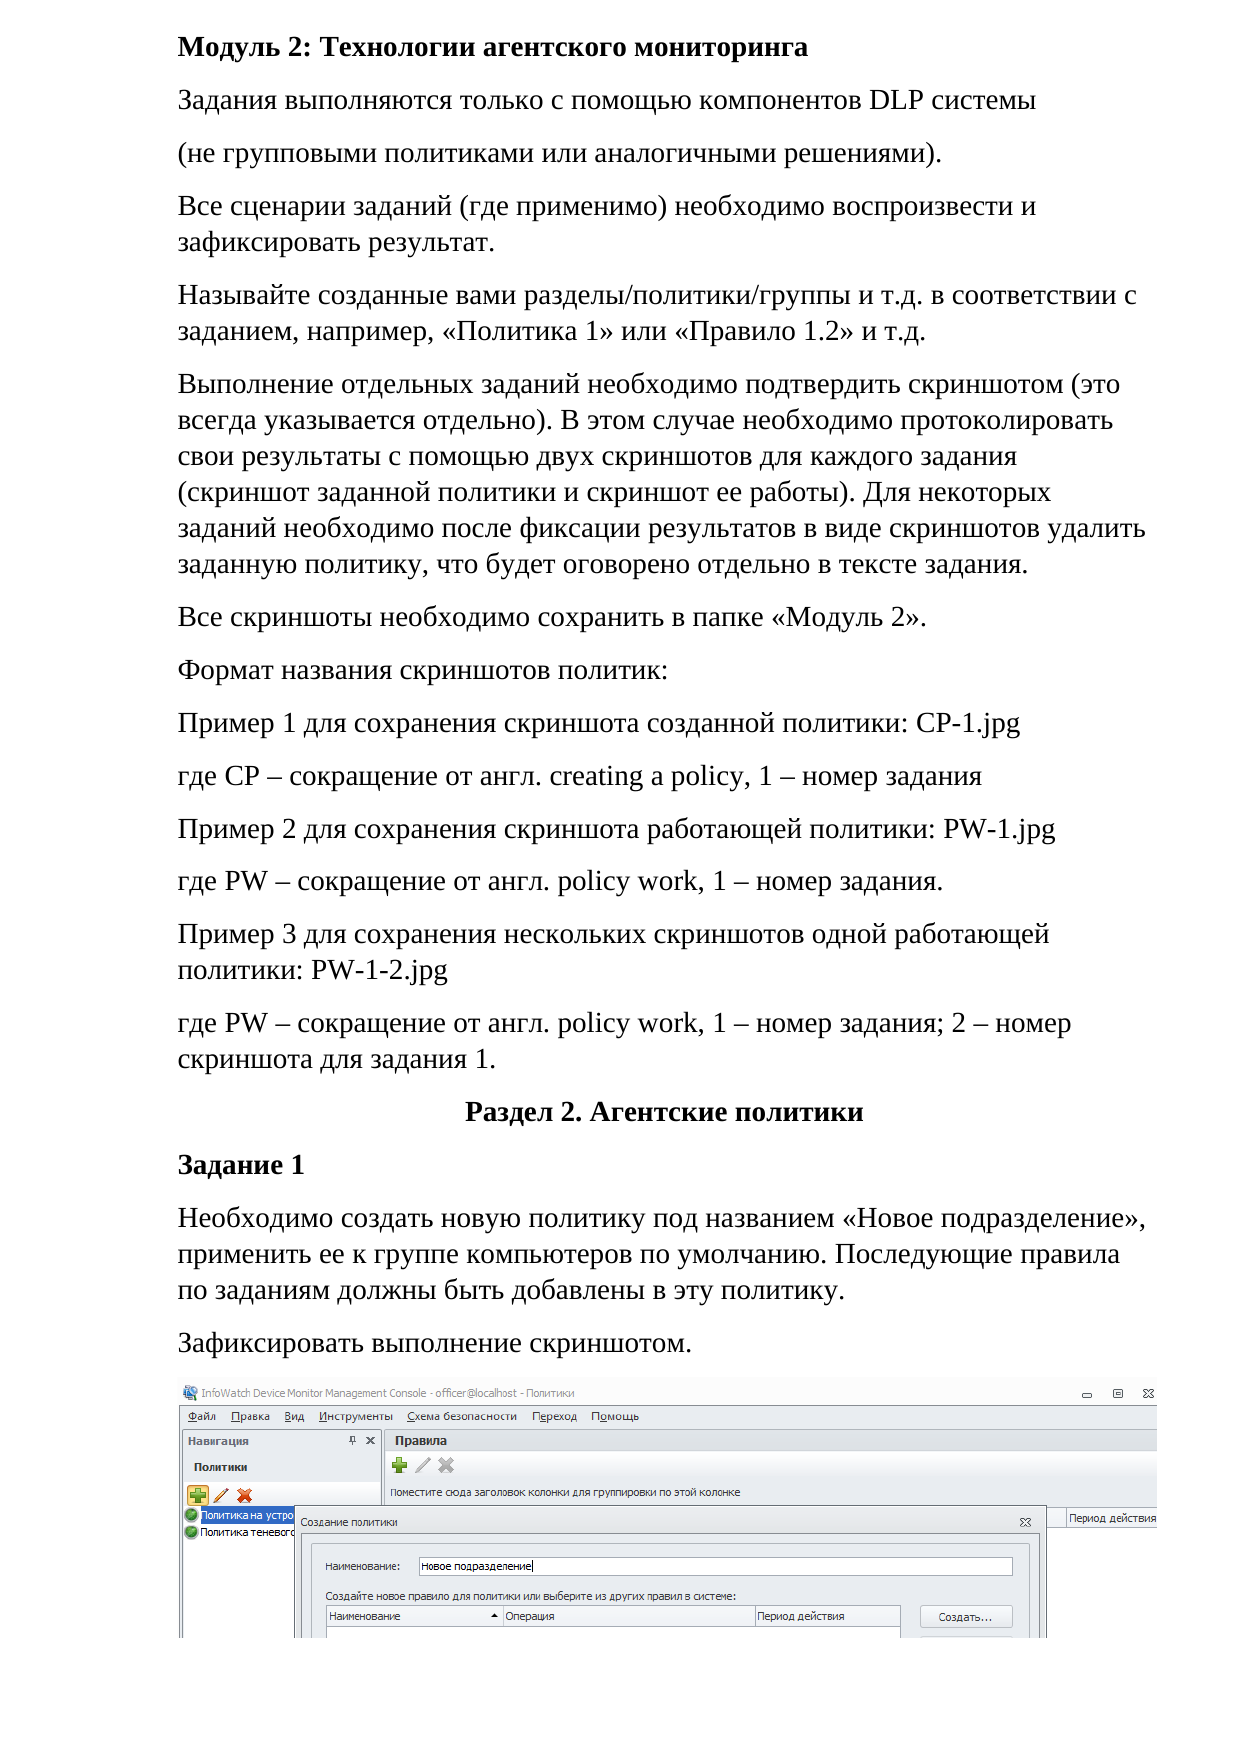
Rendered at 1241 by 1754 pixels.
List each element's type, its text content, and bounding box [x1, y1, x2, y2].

text Пример 2 для сохранения скриншота работающей политики: PW-1.jpg [177, 811, 1152, 844]
text Модуль 2: Технологии агентского мониторинга [177, 29, 1152, 63]
text где PW – сокращение от англ. policy work, 1 – номер задания; 2 – номер скриншота для задания 1. [177, 1005, 1152, 1075]
text Выполнение отдельных заданий необходимо подтвердить скриншотом (это всегда указывается отдельно). В этом случае необходимо протоколировать свои результаты с помощью двух скриншотов для каждого задания (скриншот заданной политики и скриншот ее работы). Для некоторых заданий необходимо после фиксации результатов в виде скриншотов удалить заданную политику, что будет оговорено отдельно в тексте задания. [177, 366, 1152, 580]
text Необходимо создать новую политику под названием «Новое подразделение», применить ее к группе компьютеров по умолчанию. Последующие правила по заданиям должны быть добавлены в эту политику. [177, 1200, 1152, 1306]
text Зафиксировать выполнение скриншотом. [177, 1325, 1152, 1358]
text Задание 1 [177, 1147, 1152, 1181]
text Раздел 2. Агентские политики [177, 1094, 1152, 1128]
text Все сценарии заданий (где применимо) необходимо воспроизвести и зафиксировать результат. [177, 188, 1152, 258]
text где PW – сокращение от англ. policy work, 1 – номер задания. [177, 863, 1152, 897]
text Пример 3 для сохранения нескольких скриншотов одной работающей политики: PW-1-2.jpg [177, 916, 1152, 986]
text (не групповыми политиками или аналогичными решениями). [177, 135, 1152, 169]
text где СP – сокращение от англ. сreating а policy, 1 – номер задания [177, 758, 1152, 791]
text Формат названия скриншотов политик: [177, 652, 1152, 686]
text Все скриншоты необходимо сохранить в папке «Модуль 2». [177, 599, 1152, 633]
picture [177, 1377, 1157, 1638]
text Называйте созданные вами разделы/политики/группы и т.д. в соответствии с заданием, например, «Политика 1» или «Правило 1.2» и т.д. [177, 277, 1152, 347]
text Пример 1 для сохранения скриншота созданной политики: CP-1.jpg [177, 705, 1152, 739]
text Задания выполняются только с помощью компонентов DLP системы [177, 82, 1152, 116]
